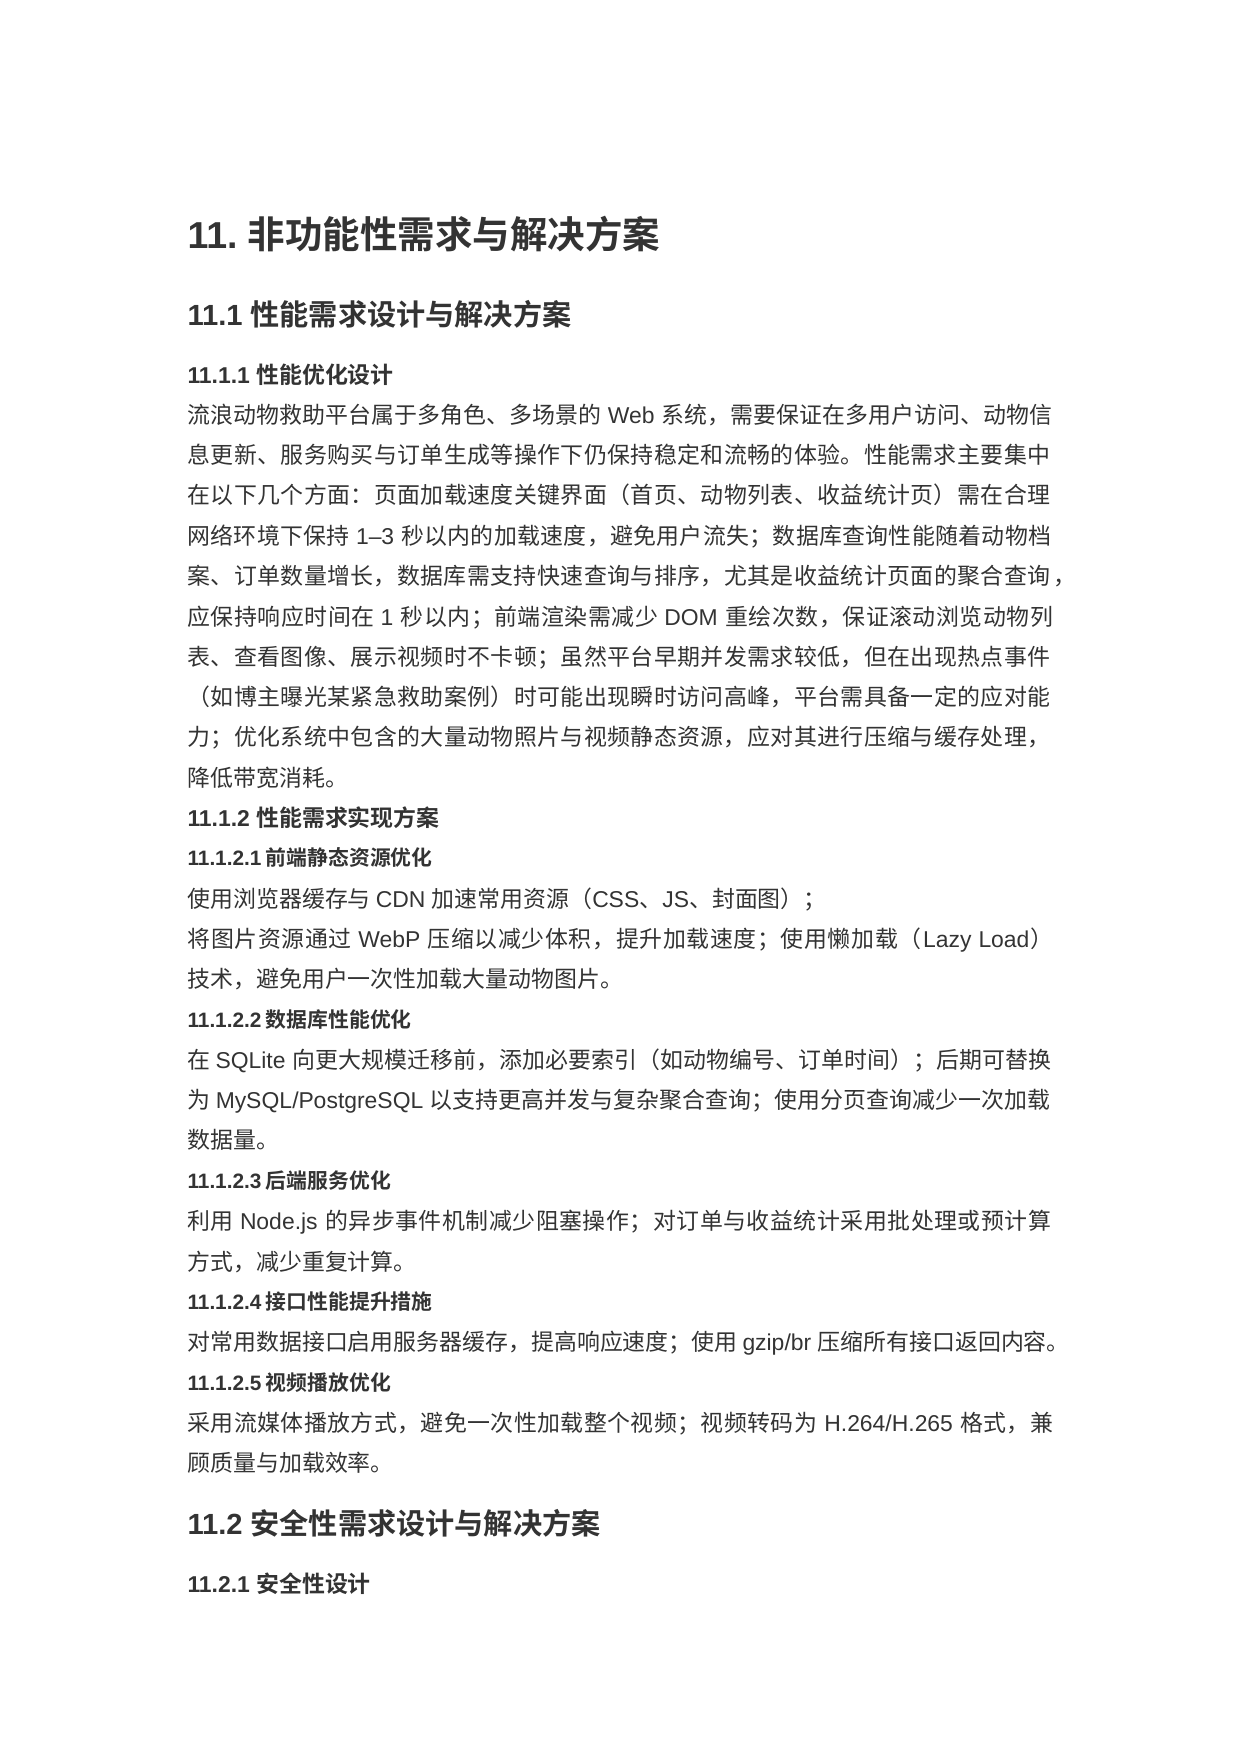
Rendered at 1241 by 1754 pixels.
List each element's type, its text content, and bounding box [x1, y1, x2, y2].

text 11. 非功能性需求与解决方案 [187, 192, 1053, 272]
text 11.1.2.1前端静态资源优化 [187, 837, 1053, 877]
text 11.1.2.3后端服务优化 [187, 1159, 1053, 1199]
text 采用流媒体播放方式，避免一次性加载整个视频；视频转码为 H.264/H.265 格式，兼顾质量与加载效率。 [187, 1401, 1053, 1482]
text 11.1.2 性能需求实现方案 [187, 796, 1053, 837]
text 对常用数据接口启用服务器缓存，提高响应速度；使用 gzip/br 压缩所有接口返回内容。 [187, 1320, 1053, 1361]
text 将图片资源通过 WebP 压缩以减少体积，提升加载速度；使用懒加载（Lazy Load）技术，避免用户一次性加载大量动物图片。 [187, 917, 1053, 998]
text 11.2 安全性需求设计与解决方案 [187, 1482, 1053, 1562]
text 11.1.2.4接口性能提升措施 [187, 1280, 1053, 1320]
text 流浪动物救助平台属于多角色、多场景的 Web 系统，需要保证在多用户访问、动物信息更新、服务购买与订单生成等操作下仍保持稳定和流畅的体验。性能需求主要集中在以下几个方面：页面加载速度关键界面（首页、动物列表、收益统计页）需在合理网络环境下保持 1–3 秒以内的加载速度，避免用户流失；数据库查询性能随着动物档案、订单数量增长，数据库需支持快速查询与排序，尤其是收益统计页面的聚合查询，应保持响应时间在 1 秒以内；前端渲染需减少 DOM 重绘次数，保证滚动浏览动物列表、查看图像、展示视频时不卡顿；虽然平台早期并发需求较低，但在出现热点事件（如博主曝光某紧急救助案例）时可能出现瞬时访问高峰，平台需具备一定的应对能力；优化系统中包含的大量动物照片与视频静态资源，应对其进行压缩与缓存处理，降低带宽消耗。 [187, 393, 1053, 796]
text 利用 Node.js 的异步事件机制减少阻塞操作；对订单与收益统计采用批处理或预计算方式，减少重复计算。 [187, 1199, 1053, 1280]
text 11.1.2.5视频播放优化 [187, 1361, 1053, 1401]
text 11.1 性能需求设计与解决方案 [187, 272, 1053, 353]
text 使用浏览器缓存与 CDN 加速常用资源（CSS、JS、封面图）； [187, 877, 1053, 917]
text 11.2.1 安全性设计 [187, 1562, 1053, 1603]
text 在 SQLite 向更大规模迁移前，添加必要索引（如动物编号、订单时间）；后期可替换为 MySQL/PostgreSQL 以支持更高并发与复杂聚合查询；使用分页查询减少一次加载数据量。 [187, 1038, 1053, 1159]
text 11.1.1 性能优化设计 [187, 353, 1053, 393]
text 11.1.2.2数据库性能优化 [187, 998, 1053, 1038]
